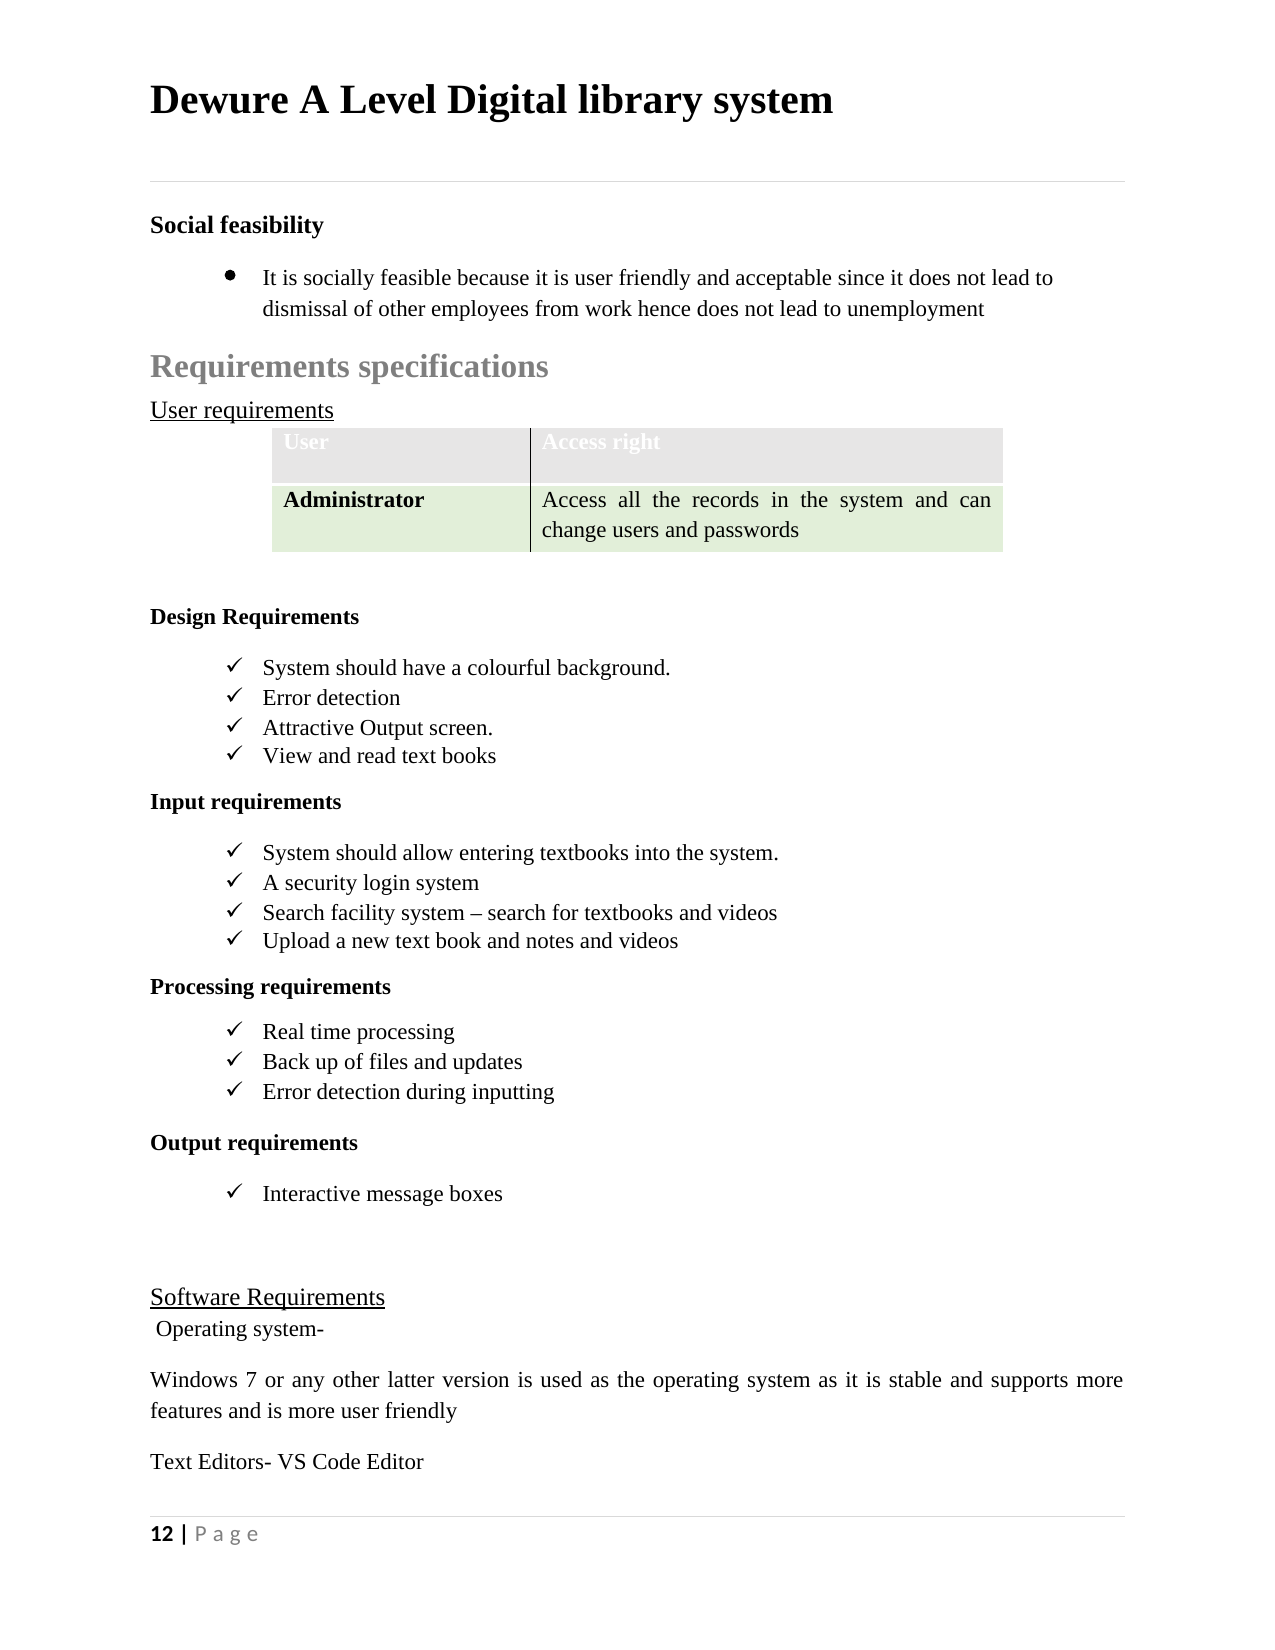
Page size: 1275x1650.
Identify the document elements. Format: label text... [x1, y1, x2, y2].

table_cell Access all the records in the system and can change users and passwords [531, 486, 1003, 552]
list Back up of files and updates [225, 1048, 1125, 1074]
list Search facility system – search for textbooks and videos [225, 899, 1125, 926]
text Processing requirements [150, 973, 1125, 999]
subtitle Software Requirements [150, 1282, 1125, 1311]
list Upload a new text book and notes and videos [225, 928, 1125, 954]
list Attractive Output screen. [225, 714, 1125, 741]
list Interactive message boxes [225, 1180, 1125, 1207]
text Input requirements [150, 788, 1125, 814]
subtitle Requirements specifications [150, 347, 1125, 385]
list It is socially feasible because it is user friendly and acceptable since it does not lead to dismissal of other employees from work hence does not lead to unemployment [225, 264, 1125, 322]
list System should allow entering textbooks into the system. [225, 839, 1125, 865]
text Operating system- [150, 1315, 1125, 1342]
list A security login system [225, 869, 1125, 895]
text Windows 7 or any other latter version is used as the operating system as it is stable and supports more features and is more user friendly [150, 1366, 1125, 1423]
subtitle User requirements [150, 395, 1125, 423]
list View and read text books [225, 743, 1125, 769]
list System should have a colourful background. [225, 654, 1125, 680]
text Output requirements [150, 1129, 1125, 1156]
table_header User [272, 428, 530, 483]
list Real time processing [225, 1018, 1125, 1044]
list Error detection [225, 684, 1125, 710]
text Text Editors- VS Code Editor [150, 1448, 1125, 1474]
text Design Requirements [150, 603, 1125, 629]
table_header Access right [531, 428, 1003, 483]
table_cell Administrator [272, 486, 530, 552]
list Error detection during inputting [225, 1078, 1125, 1104]
text Social feasibility [150, 210, 1125, 239]
